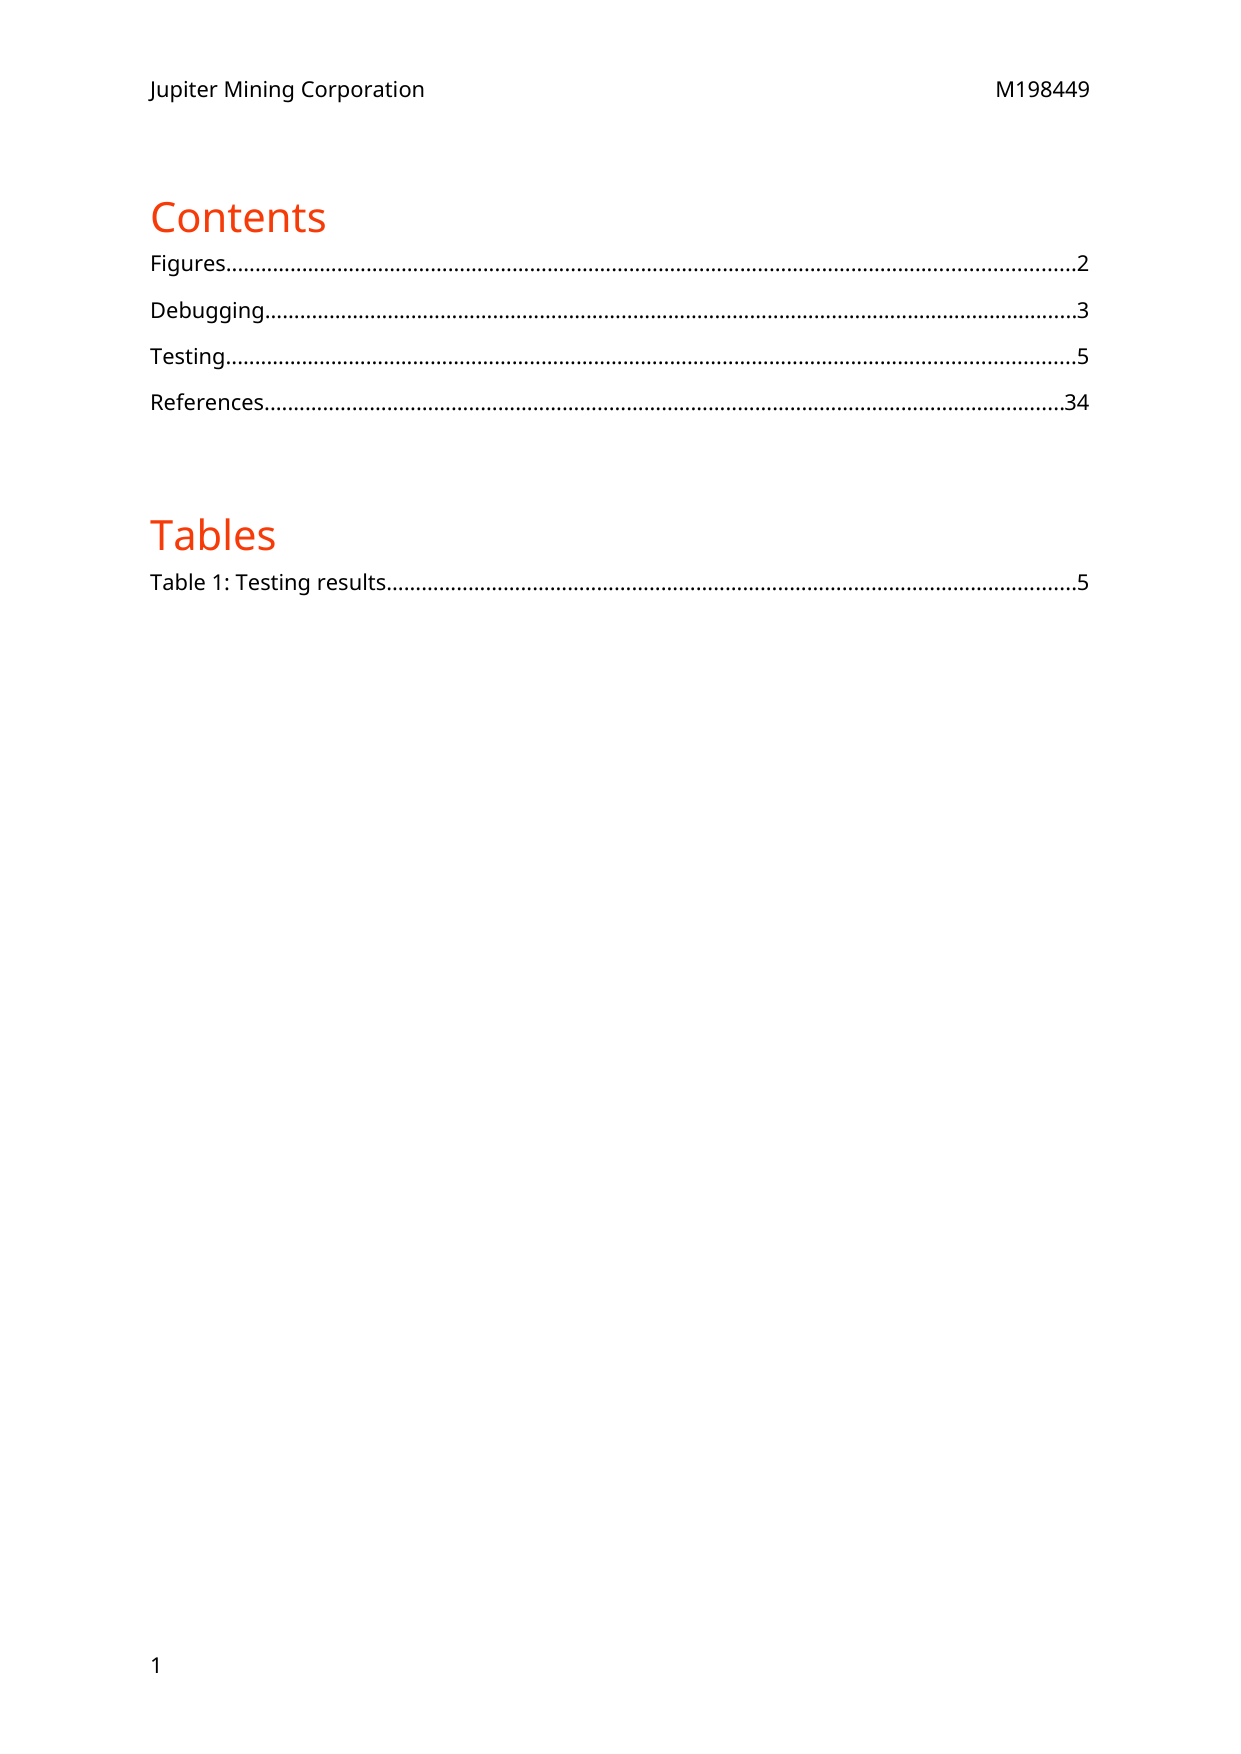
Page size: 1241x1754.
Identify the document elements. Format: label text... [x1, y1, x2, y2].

text Table 1: Testing results 5 [150, 567, 1090, 597]
subtitle Tables [150, 506, 1090, 563]
